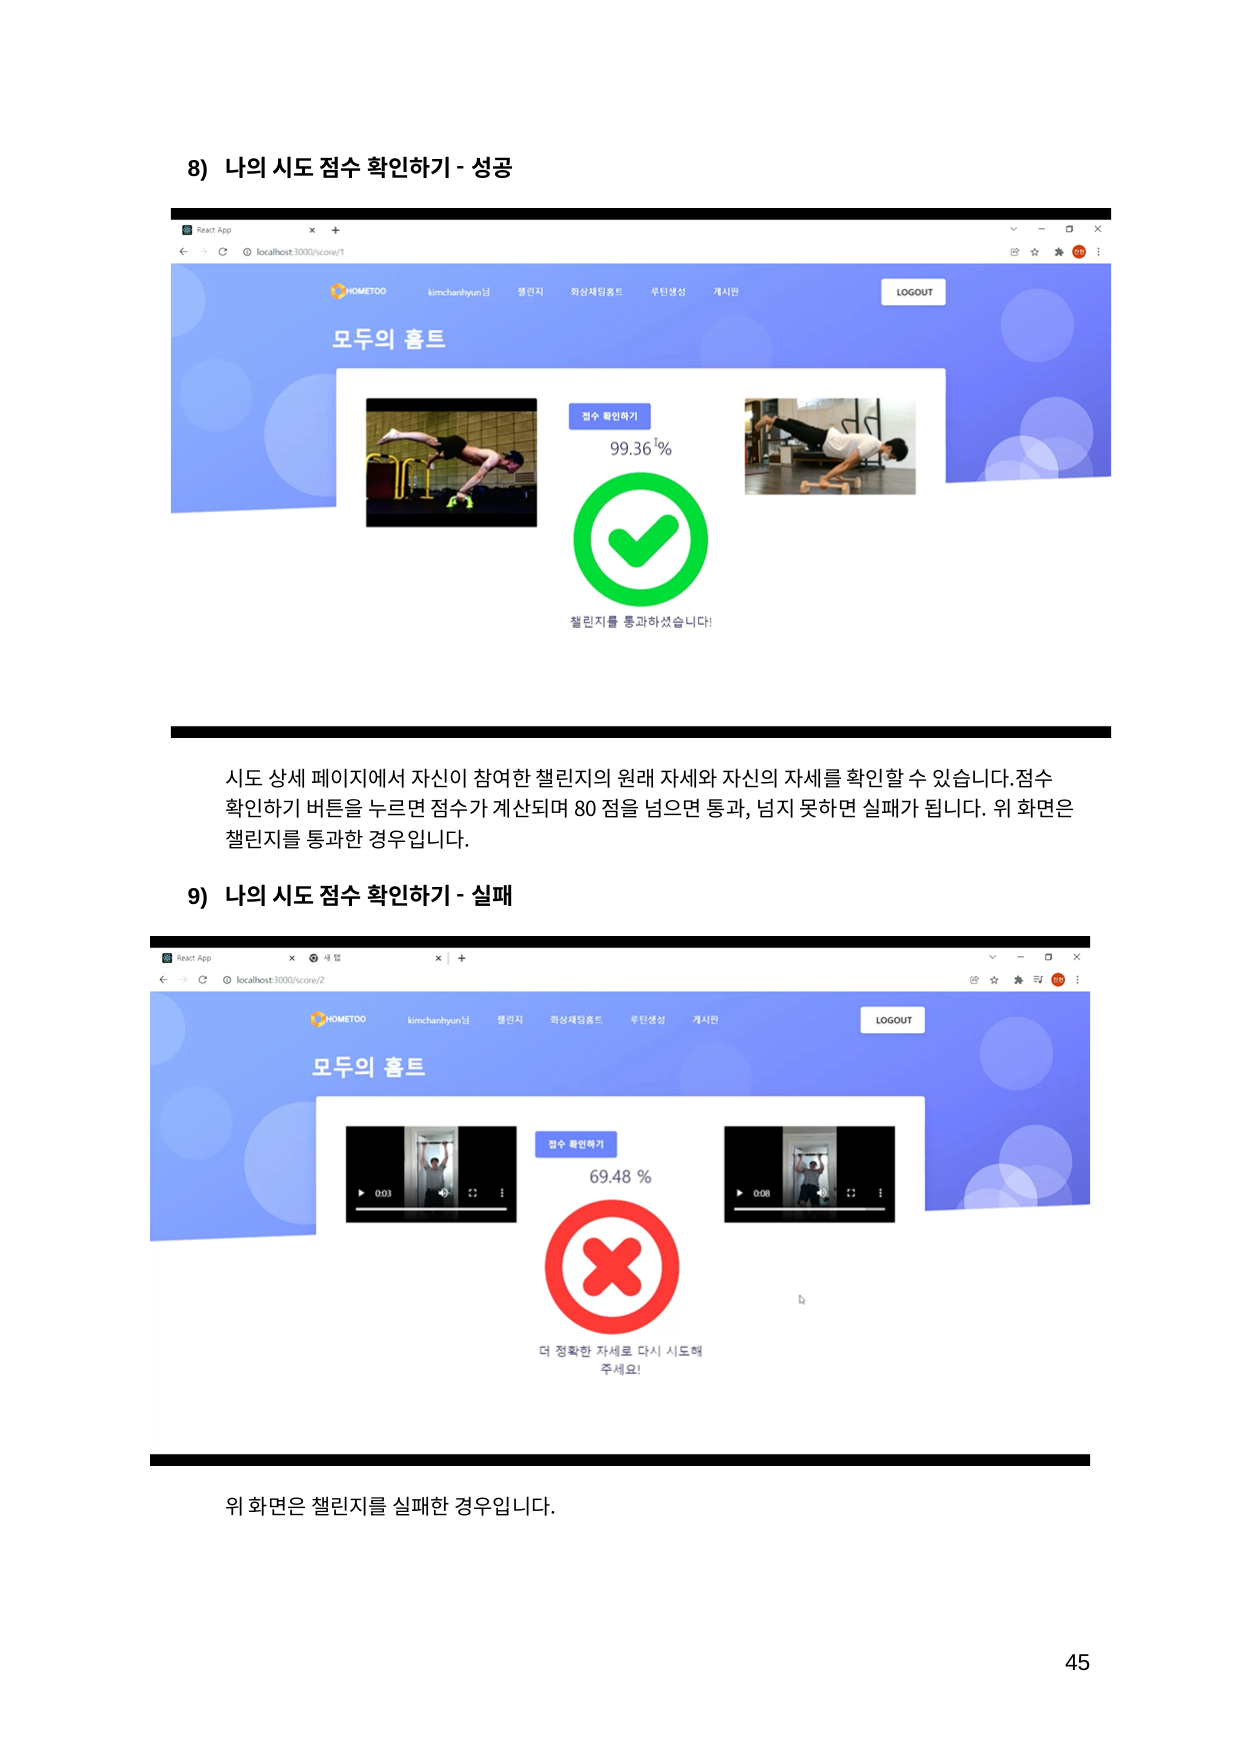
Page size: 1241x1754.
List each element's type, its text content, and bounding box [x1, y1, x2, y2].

text 위 화면은 챌린지를 실패한 경우입니다. [150, 1490, 1090, 1521]
list 나의 시도 점수 확인하기 - 성공 [187, 150, 1090, 183]
picture [170, 208, 1112, 738]
text 시도 상세 페이지에서 자신이 참여한 챌린지의 원래 자세와 자신의 자세를 확인할 수 있습니다.점수 확인하기 버튼을 누르면 점수가 계산되며 80점을 넘으면 통과, 넘지 못하면 실패가 됩니다. 위 화면은 챌린지를 통과한 경우입니다. [225, 762, 1090, 853]
list 나의 시도 점수 확인하기 - 실패 [187, 878, 1090, 911]
picture [150, 936, 1091, 1466]
